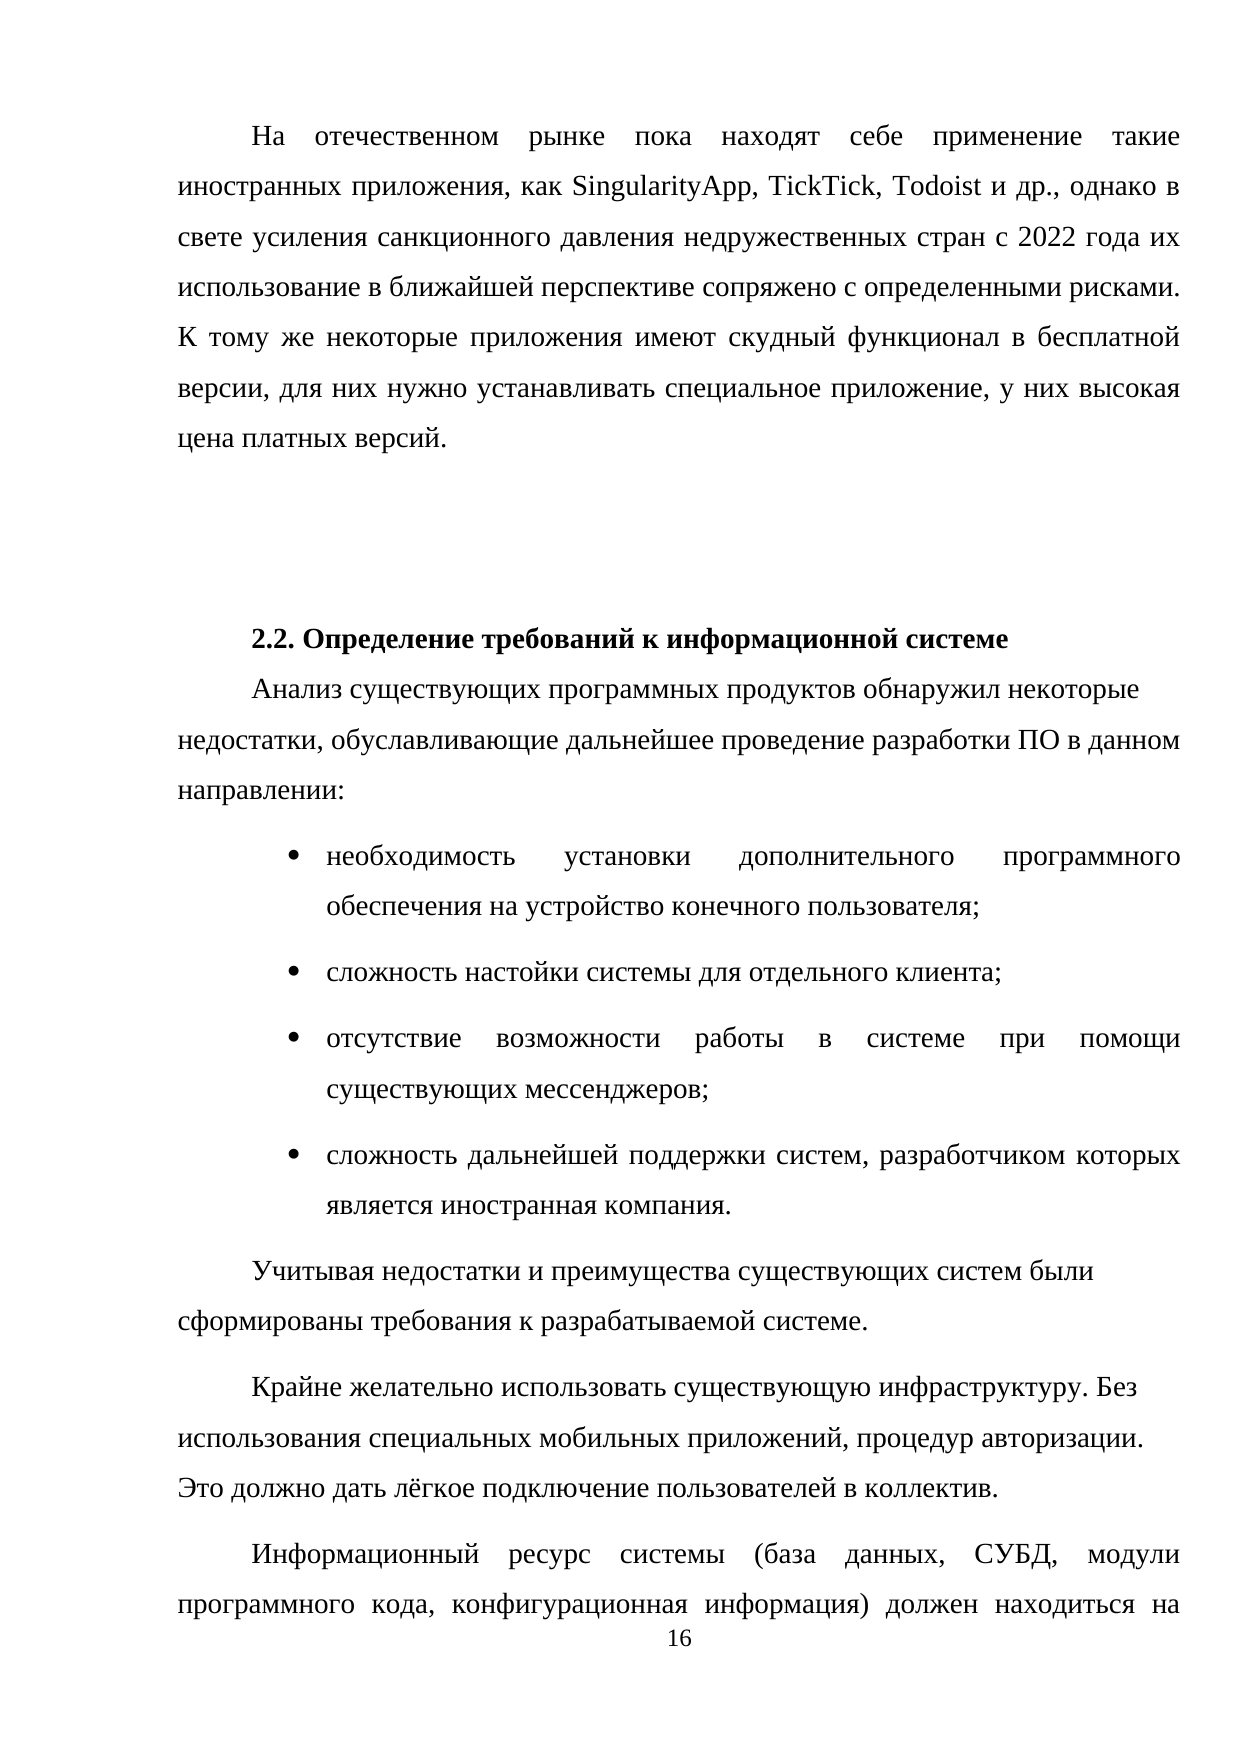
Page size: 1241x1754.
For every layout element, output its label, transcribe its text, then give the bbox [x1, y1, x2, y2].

text 2.2. Определение требований к информационной системе [177, 621, 1181, 655]
list отсутствие возможности работы в системе при помощи существующих мессенджеров; [288, 1021, 1181, 1104]
list сложность дальнейшей поддержки систем, разработчиком которых является иностранная компания. [288, 1137, 1181, 1221]
text На отечественном рынке пока находят себе применение такие иностранных приложения, как SingularityApp, TickTick, Todoist и др., однако в свете усиления санкционного давления недружественных стран с 2022 года их использование в ближайшей перспективе сопряжено с определенными рисками. К тому же некоторые приложения имеют скудный функционал в бесплатной версии, для них нужно устанавливать специальное приложение, у них высокая цена платных версий. [177, 118, 1181, 453]
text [177, 1536, 1181, 1620]
text Крайне желательно использовать существующую инфраструктуру. Без использования специальных мобильных приложений, процедур авторизации. Это должно дать лёгкое подключение пользователей в коллектив. [177, 1369, 1181, 1504]
text Учитывая недостатки и преимущества существующих систем были сформированы требования к разрабатываемой системе. [177, 1253, 1181, 1337]
list необходимость установки дополнительного программного обеспечения на устройство конечного пользователя; [288, 838, 1181, 922]
list сложность настойки системы для отдельного клиента; [288, 954, 1181, 988]
text Анализ существующих программных продуктов обнаружил некоторые недостатки, обуславливающие дальнейшее проведение разработки ПО в данном направлении: [177, 672, 1181, 806]
